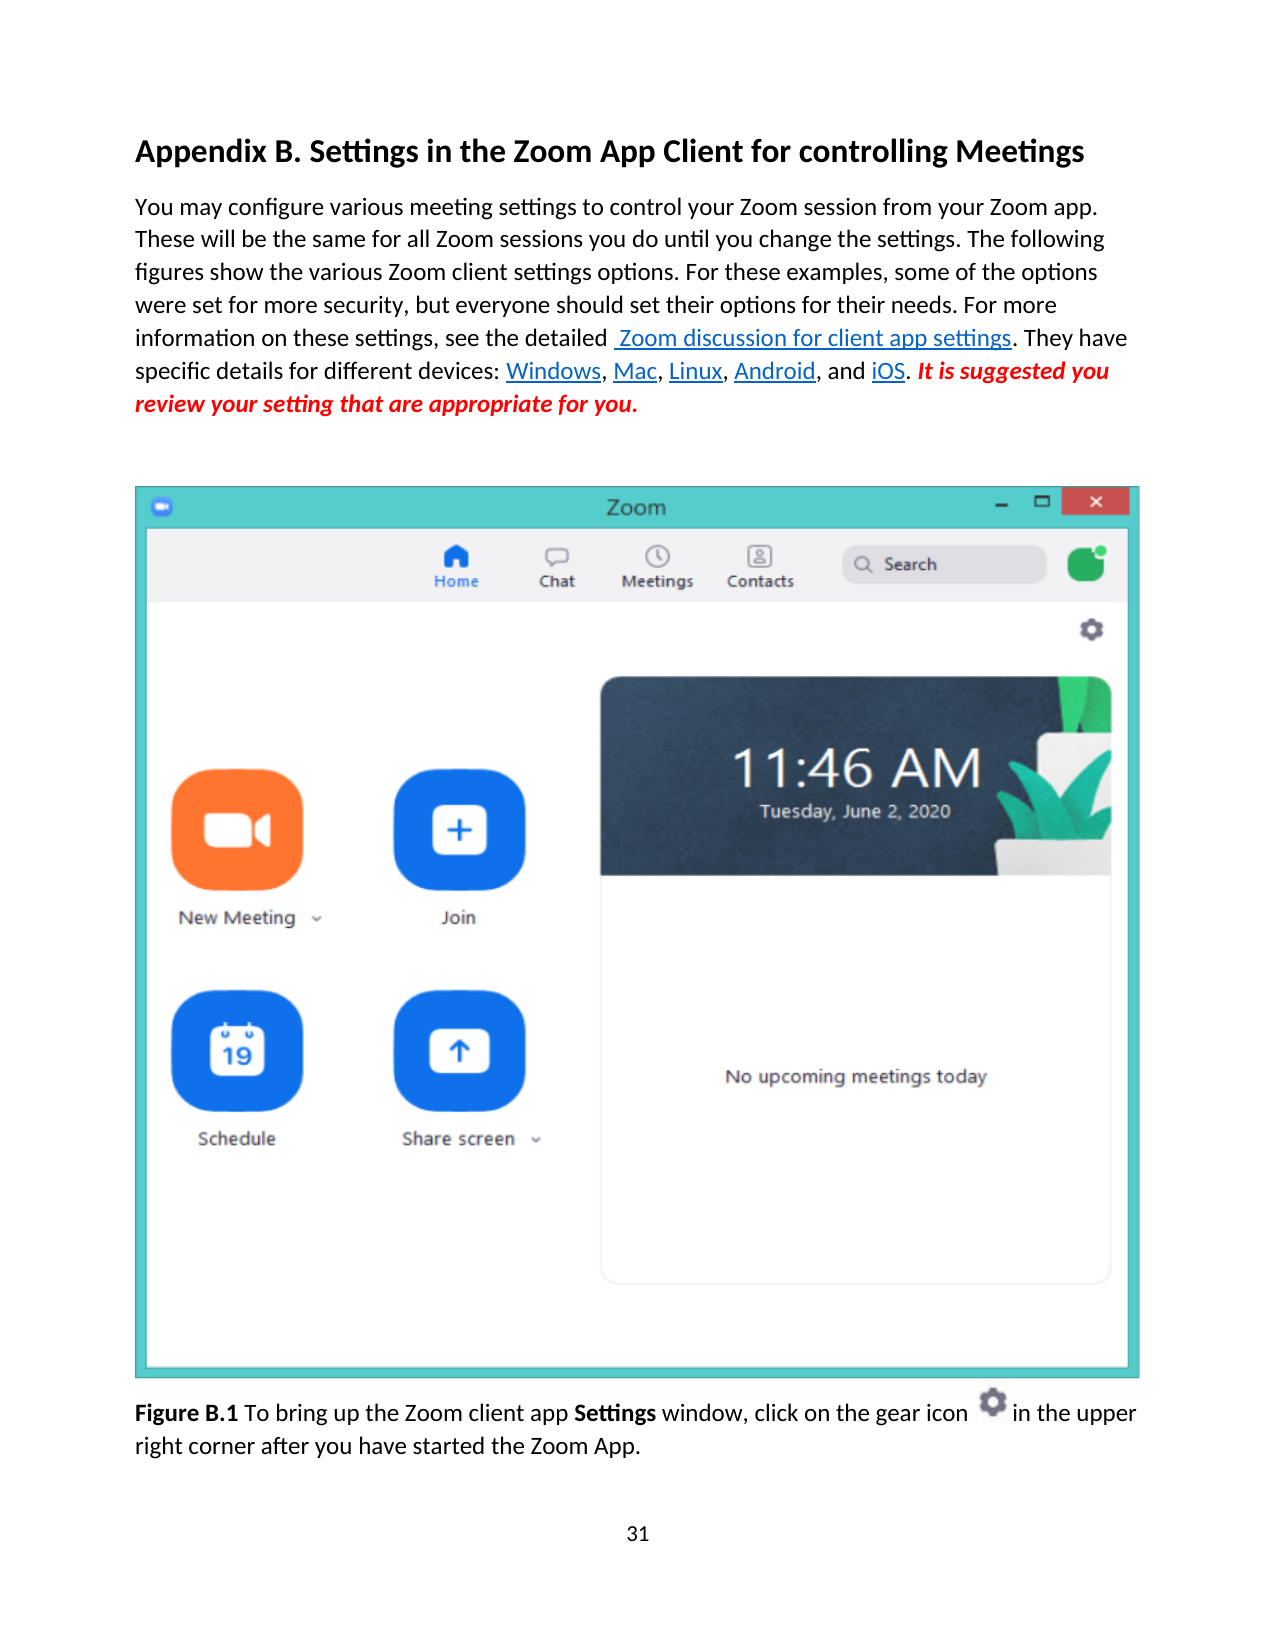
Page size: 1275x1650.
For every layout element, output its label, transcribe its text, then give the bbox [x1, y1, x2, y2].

text Figure B.1 To bring up the Zoom client app Settings window, click on the gear icon in the upper right corner after you have started the Zoom App. [135, 1381, 1140, 1461]
text You may configure various meeting settings to control your Zoom session from your Zoom app. These will be the same for all Zoom sessions you do until you change the settings. The following figures show the various Zoom client settings options. For these examples, some of the options were set for more security, but everyone should set their options for their needs. For more information on these settings, see the detailed Zoom discussion for client app settings. They have specific details for different devices: Windows, Mac, Linux, Android, and iOS. It is suggested you review your setting that are appropriate for you. [135, 191, 1140, 419]
text Appendix B. Settings in the Zoom App Client for controlling Meetings [135, 130, 1140, 171]
picture [974, 1381, 1013, 1422]
